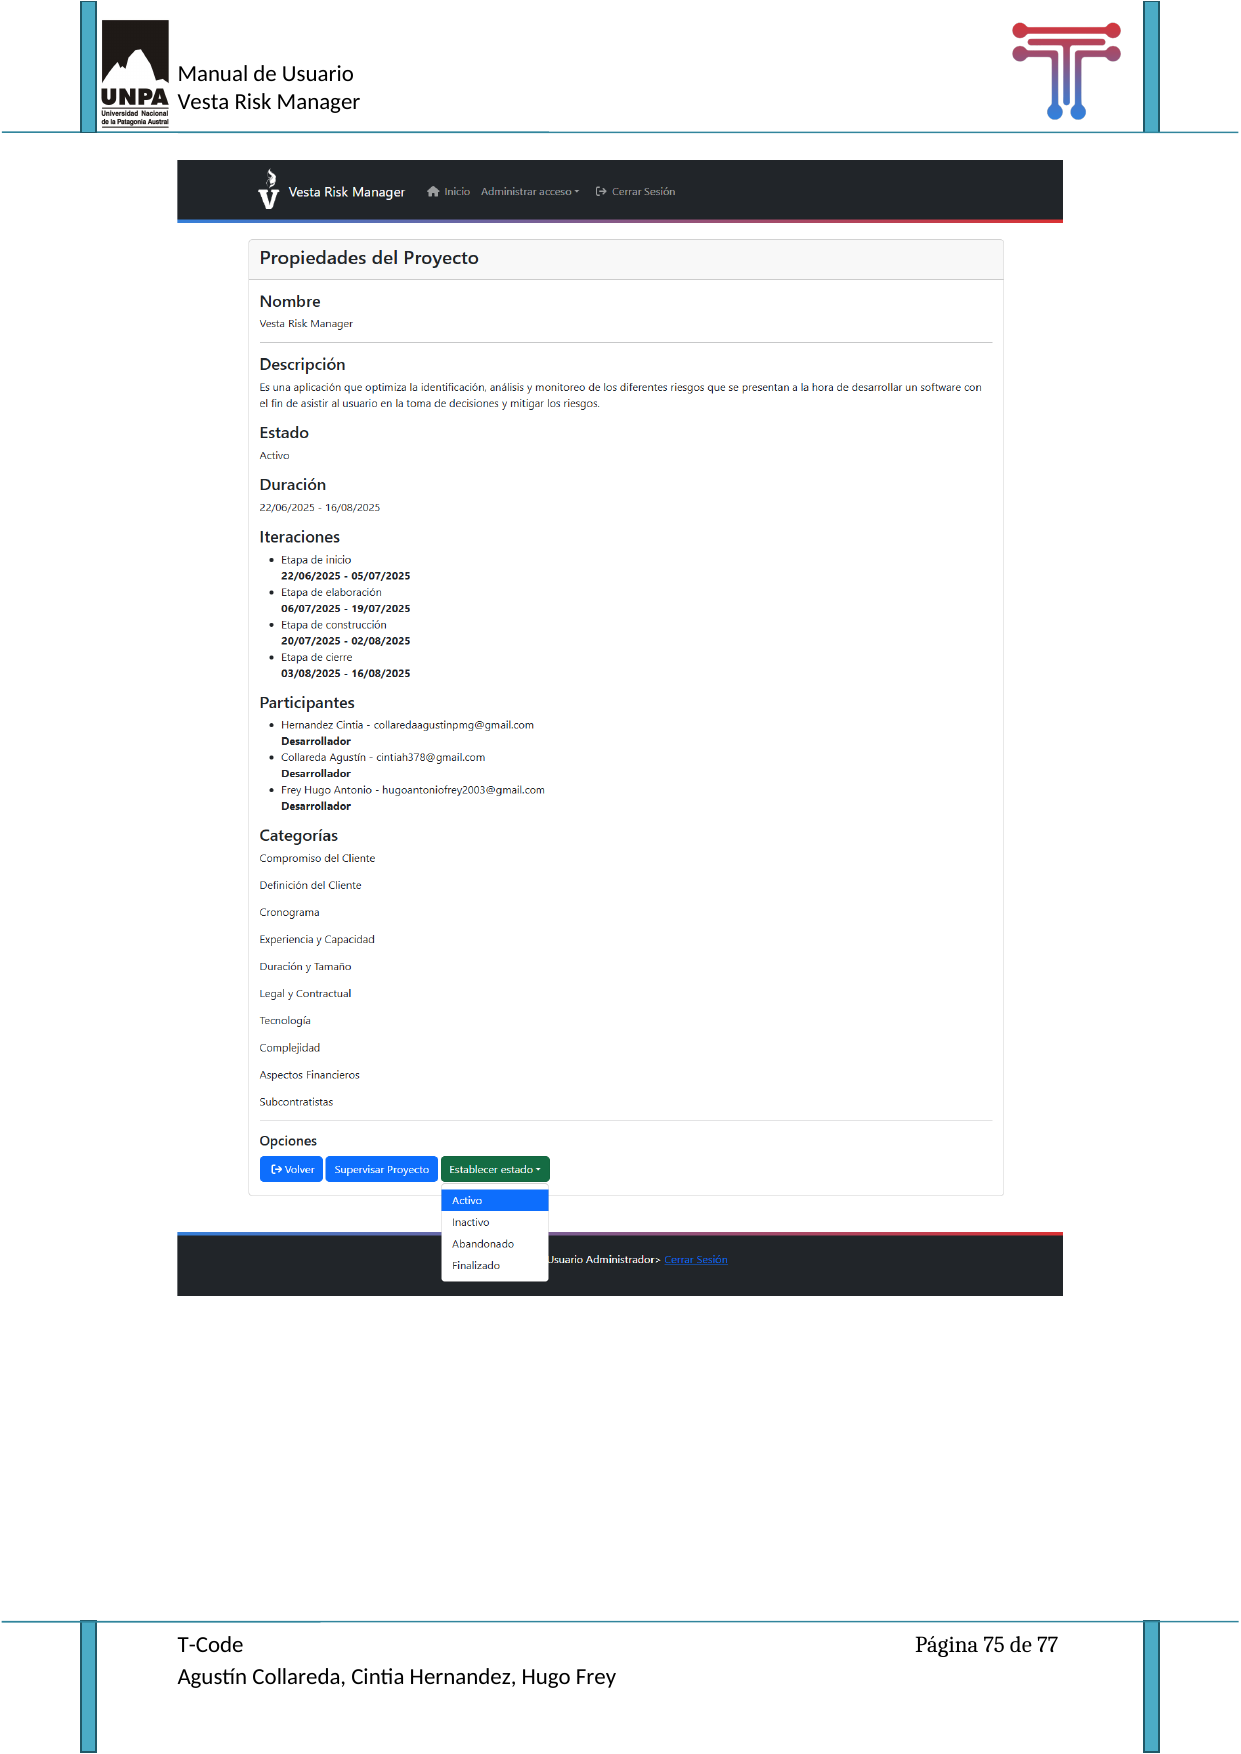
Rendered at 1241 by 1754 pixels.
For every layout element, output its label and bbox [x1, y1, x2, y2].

picture [177, 160, 1063, 1296]
picture [100, 18, 170, 129]
picture [1012, 19, 1122, 122]
